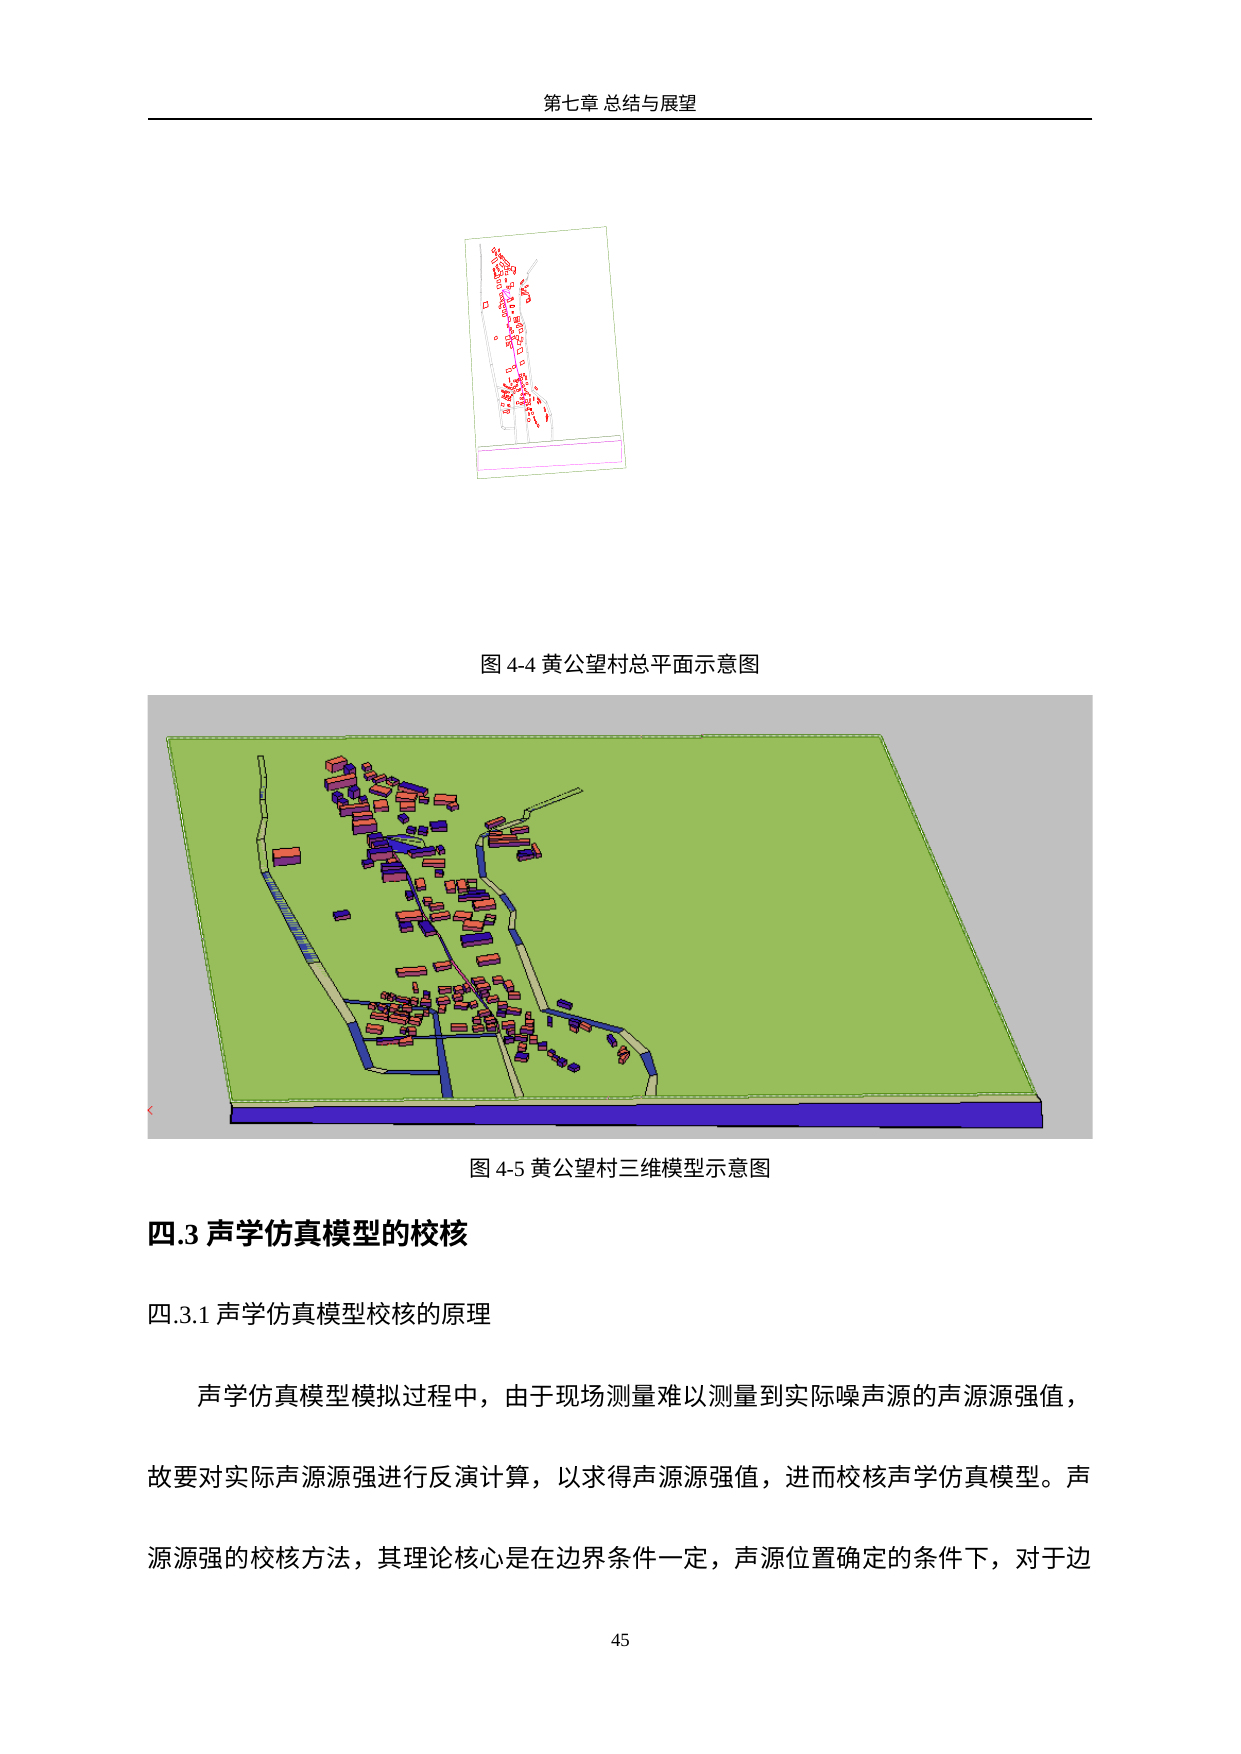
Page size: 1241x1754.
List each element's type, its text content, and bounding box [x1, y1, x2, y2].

text 图4-4 黄公望村总平面示意图 [148, 647, 1092, 679]
text 声学仿真模型的校核 [148, 1199, 1092, 1264]
text 声学仿真模型校核的原理 [148, 1281, 1092, 1346]
picture [147, 695, 1093, 1139]
text 图4-5 黄公望村三维模型示意图 [148, 1151, 1092, 1183]
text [148, 1362, 1092, 1589]
